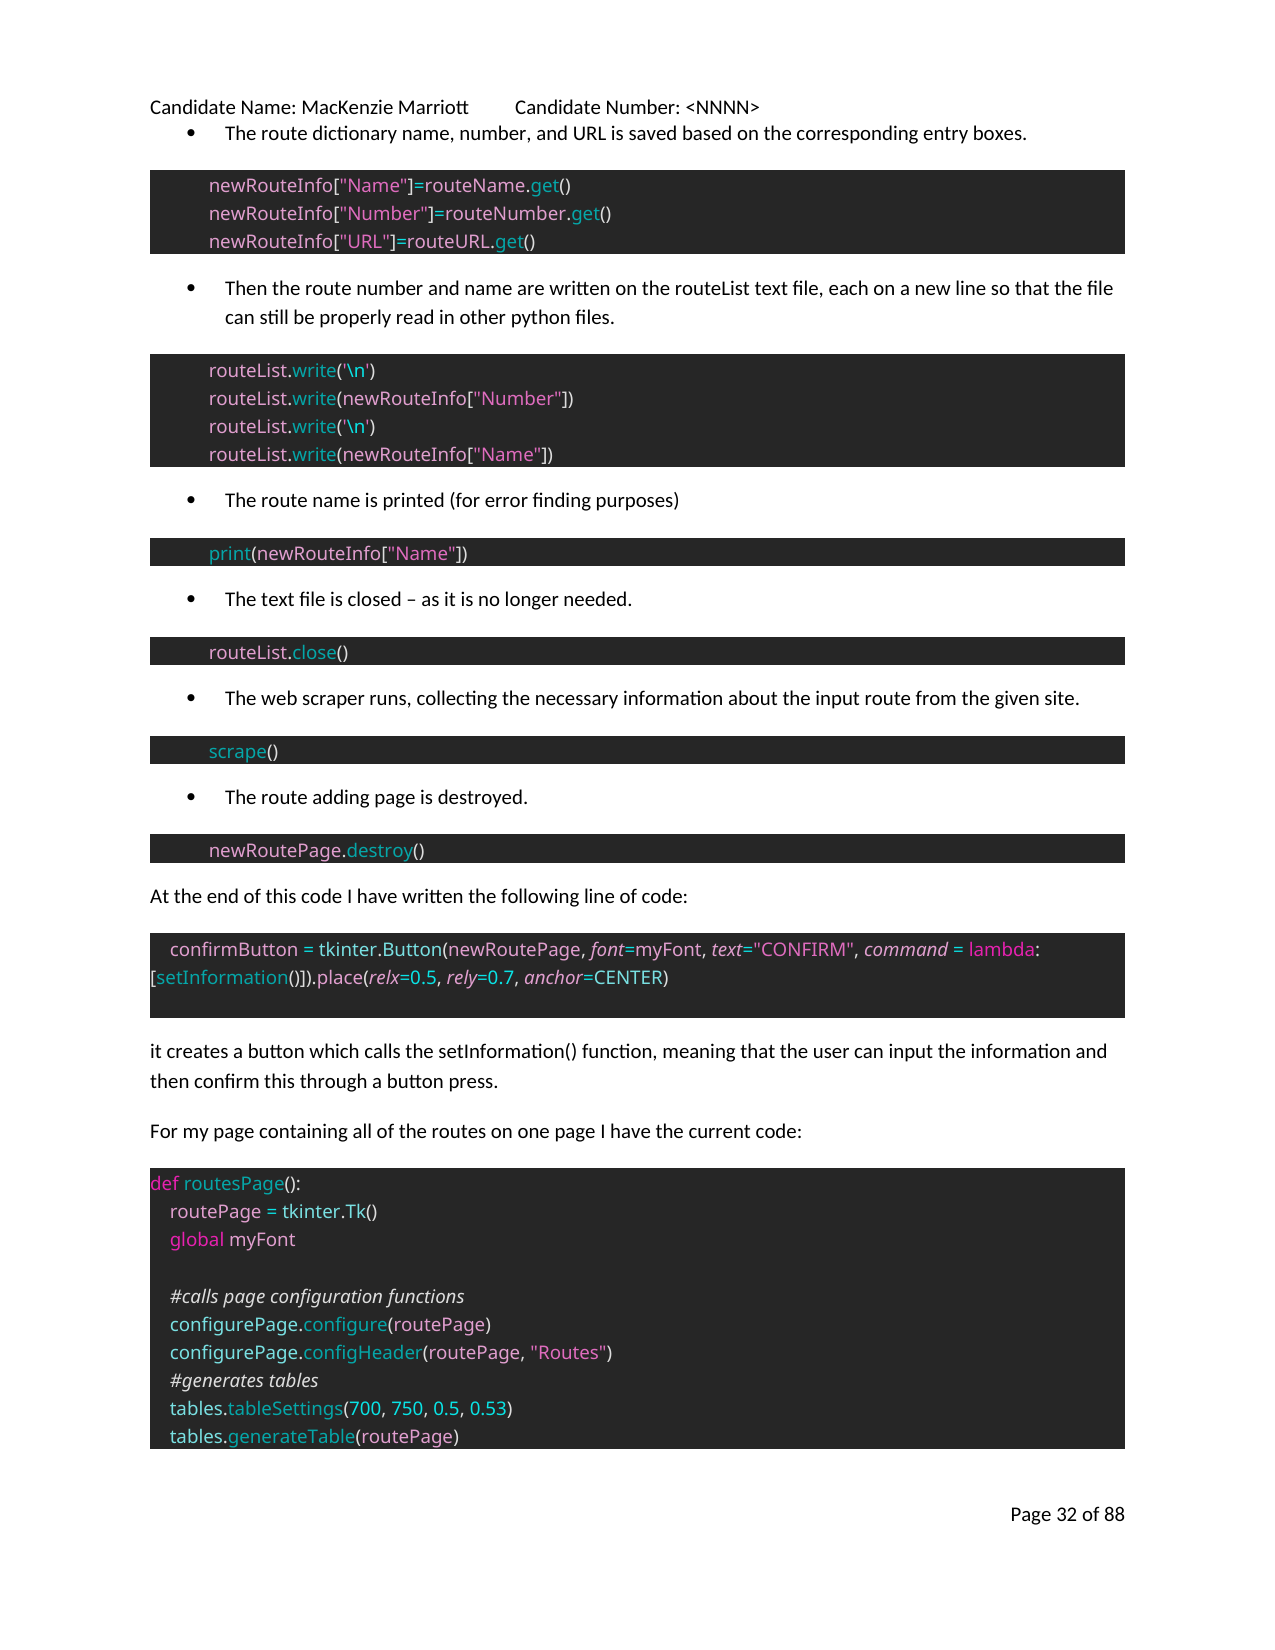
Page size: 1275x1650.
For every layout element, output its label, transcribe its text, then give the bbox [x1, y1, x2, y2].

text #generates tables [150, 1365, 1125, 1393]
text global myFont [150, 1224, 1125, 1252]
text At the end of this code I have written the following line of code: [150, 883, 1125, 909]
text confirmButton = tkinter.Button(newRoutePage, font=myFont, text="CONFIRM", command = lambda:[setInformation()]).place(relx=0.5, rely=0.7, anchor=CENTER) [150, 933, 1125, 990]
text tables.generateTable(routePage) [150, 1421, 1125, 1449]
text routeList.write(newRouteInfo["Name"]) [150, 439, 1125, 467]
text newRouteInfo["Name"]=routeName.get() [150, 170, 1125, 198]
text #calls page configuration functions [150, 1280, 1125, 1308]
text scrape() [150, 736, 1125, 764]
list The text file is closed – as it is no longer needed. [187, 587, 1125, 612]
text newRoutePage.destroy() [150, 834, 1125, 863]
text configurePage.configHeader(routePage, "Routes") [150, 1337, 1125, 1365]
text routePage = tkinter.Tk() [150, 1196, 1125, 1224]
list The route dictionary name, number, and URL is saved based on the corresponding entry boxes. [187, 120, 1125, 145]
text routeList.write('\n') [150, 354, 1125, 382]
text it creates a button which calls the setInformation() function, meaning that the user can input the information and then confirm this through a button press. [150, 1039, 1125, 1093]
text def routesPage(): [150, 1168, 1125, 1196]
text tables.tableSettings(700, 750, 0.5, 0.53) [150, 1393, 1125, 1421]
text print(newRouteInfo["Name"]) [150, 538, 1125, 566]
text routeList.write(newRouteInfo["Number"]) [150, 382, 1125, 411]
text configurePage.configure(routePage) [150, 1308, 1125, 1337]
text newRouteInfo["URL"]=routeURL.get() [150, 226, 1125, 254]
list Then the route number and name are written on the routeList text file, each on a new line so that the file can still be properly read in other python files. [187, 275, 1125, 330]
list The route name is printed (for error finding purposes) [187, 488, 1125, 513]
text routeList.close() [150, 637, 1125, 665]
text For my page containing all of the routes on one page I have the current code: [150, 1118, 1125, 1143]
text newRouteInfo["Number"]=routeNumber.get() [150, 198, 1125, 226]
list The route adding page is destroyed. [187, 784, 1125, 810]
text routeList.write('\n') [150, 411, 1125, 439]
list The web scraper runs, collecting the necessary information about the input route from the given site. [187, 686, 1125, 711]
